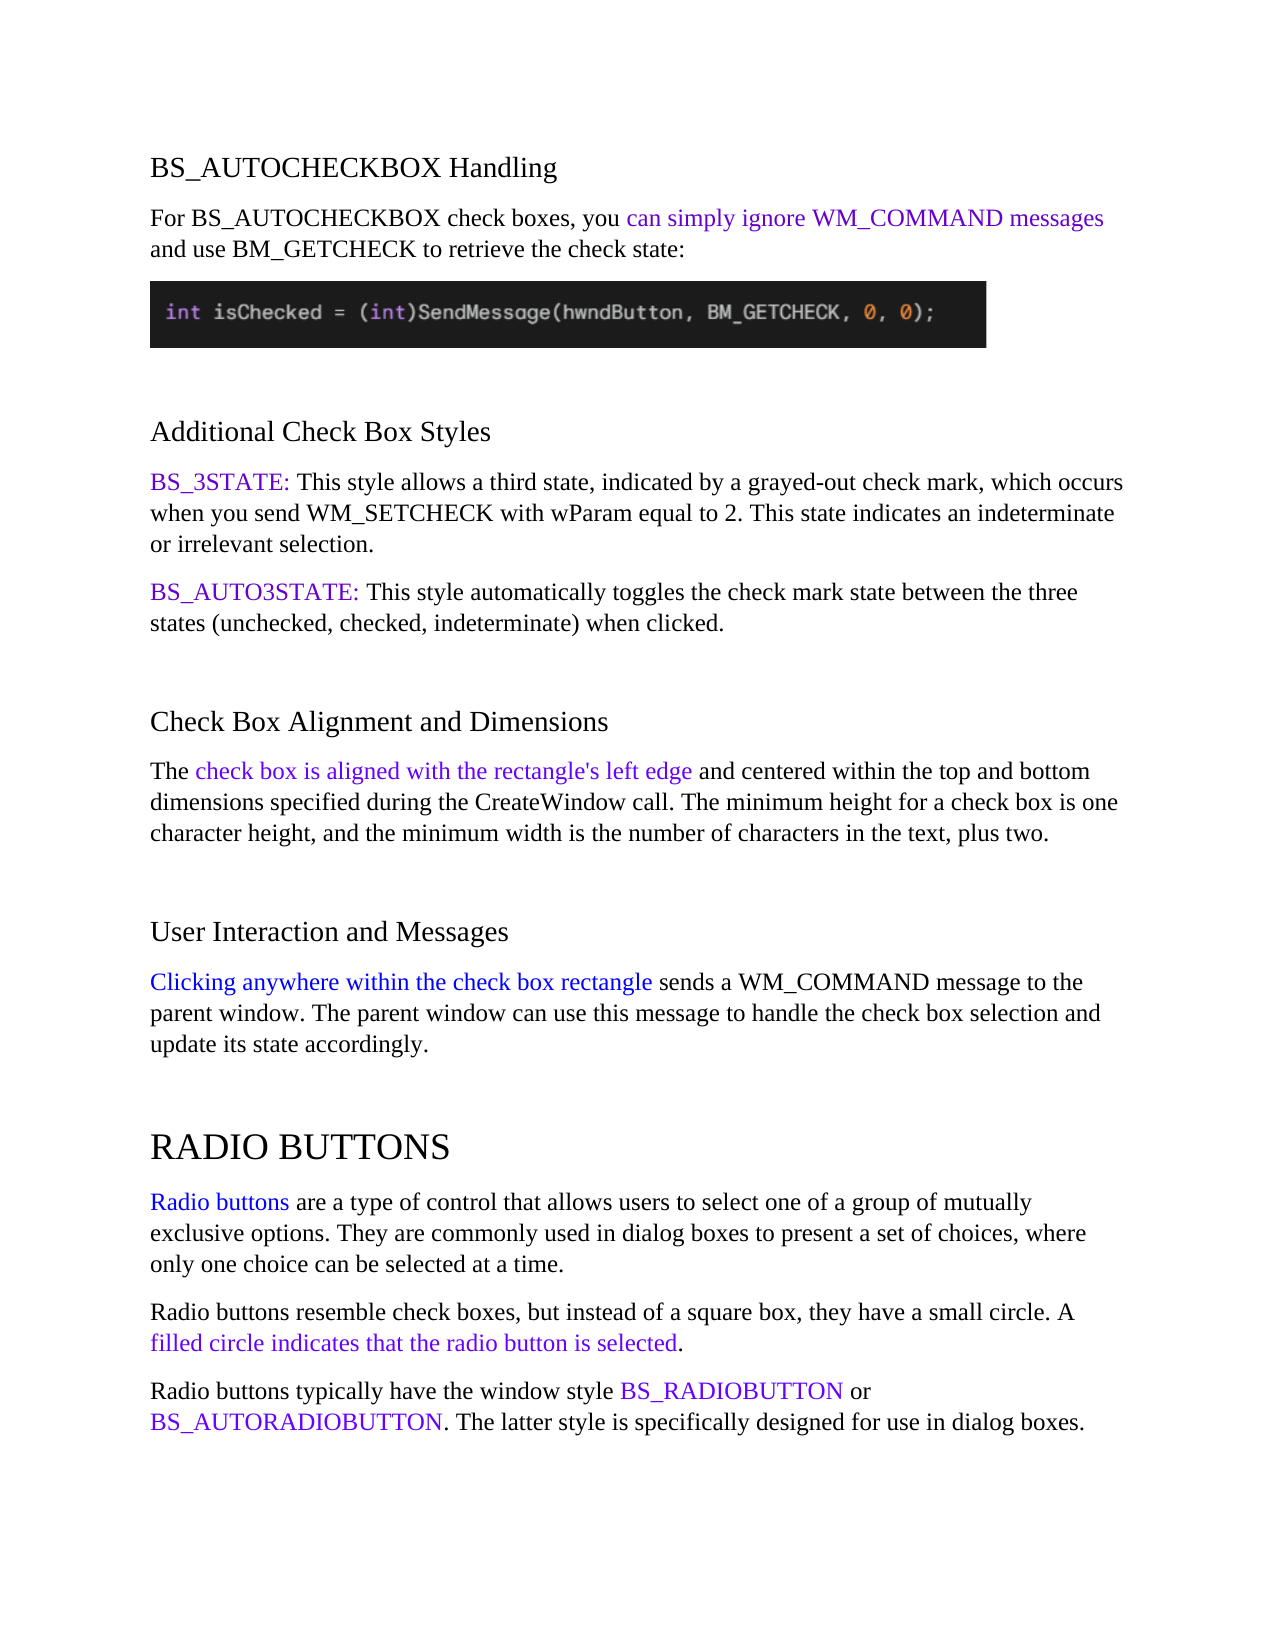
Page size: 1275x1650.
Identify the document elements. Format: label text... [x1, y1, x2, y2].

text Radio buttons resemble check boxes, but instead of a square box, they have a small circle. A filled circle indicates that the radio button is selected. [150, 1297, 1125, 1357]
text BS_AUTO3STATE: This style automatically toggles the check mark state between the three states (unchecked, checked, indeterminate) when clicked. [150, 577, 1125, 637]
text RADIO BUTTONS [150, 1124, 1125, 1167]
text Radio buttons typically have the window style BS_RADIOBUTTON or BS_AUTORADIOBUTTON. The latter style is specifically designed for use in dialog boxes. [150, 1376, 1125, 1436]
text Radio buttons are a type of control that allows users to select one of a group of mutually exclusive options. They are commonly used in dialog boxes to present a set of choices, where only one choice can be selected at a time. [150, 1187, 1125, 1278]
text The check box is aligned with the rectangle's left edge and centered within the top and bottom dimensions specified during the CreateWindow call. The minimum height for a check box is one character height, and the minimum width is the number of characters in the text, plus two. [150, 756, 1125, 847]
text BS_AUTOCHECKBOX Handling [150, 150, 1125, 183]
text User Interaction and Messages [150, 914, 1125, 947]
text Additional Check Box Styles [150, 414, 1125, 448]
text Check Box Alignment and Dimensions [150, 704, 1125, 737]
text BS_3STATE: This style allows a third state, indicated by a grayed-out check mark, which occurs when you send WM_SETCHECK with wParam equal to 2. This state indicates an indeterminate or irrelevant selection. [150, 467, 1125, 558]
text For BS_AUTOCHECKBOX check boxes, you can simply ignore WM_COMMAND messages and use BM_GETCHECK to retrieve the check state: [150, 203, 1125, 263]
picture [150, 281, 987, 348]
text Clicking anywhere within the check box rectangle sends a WM_COMMAND message to the parent window. The parent window can use this message to handle the check box selection and update its state accordingly. [150, 967, 1125, 1058]
